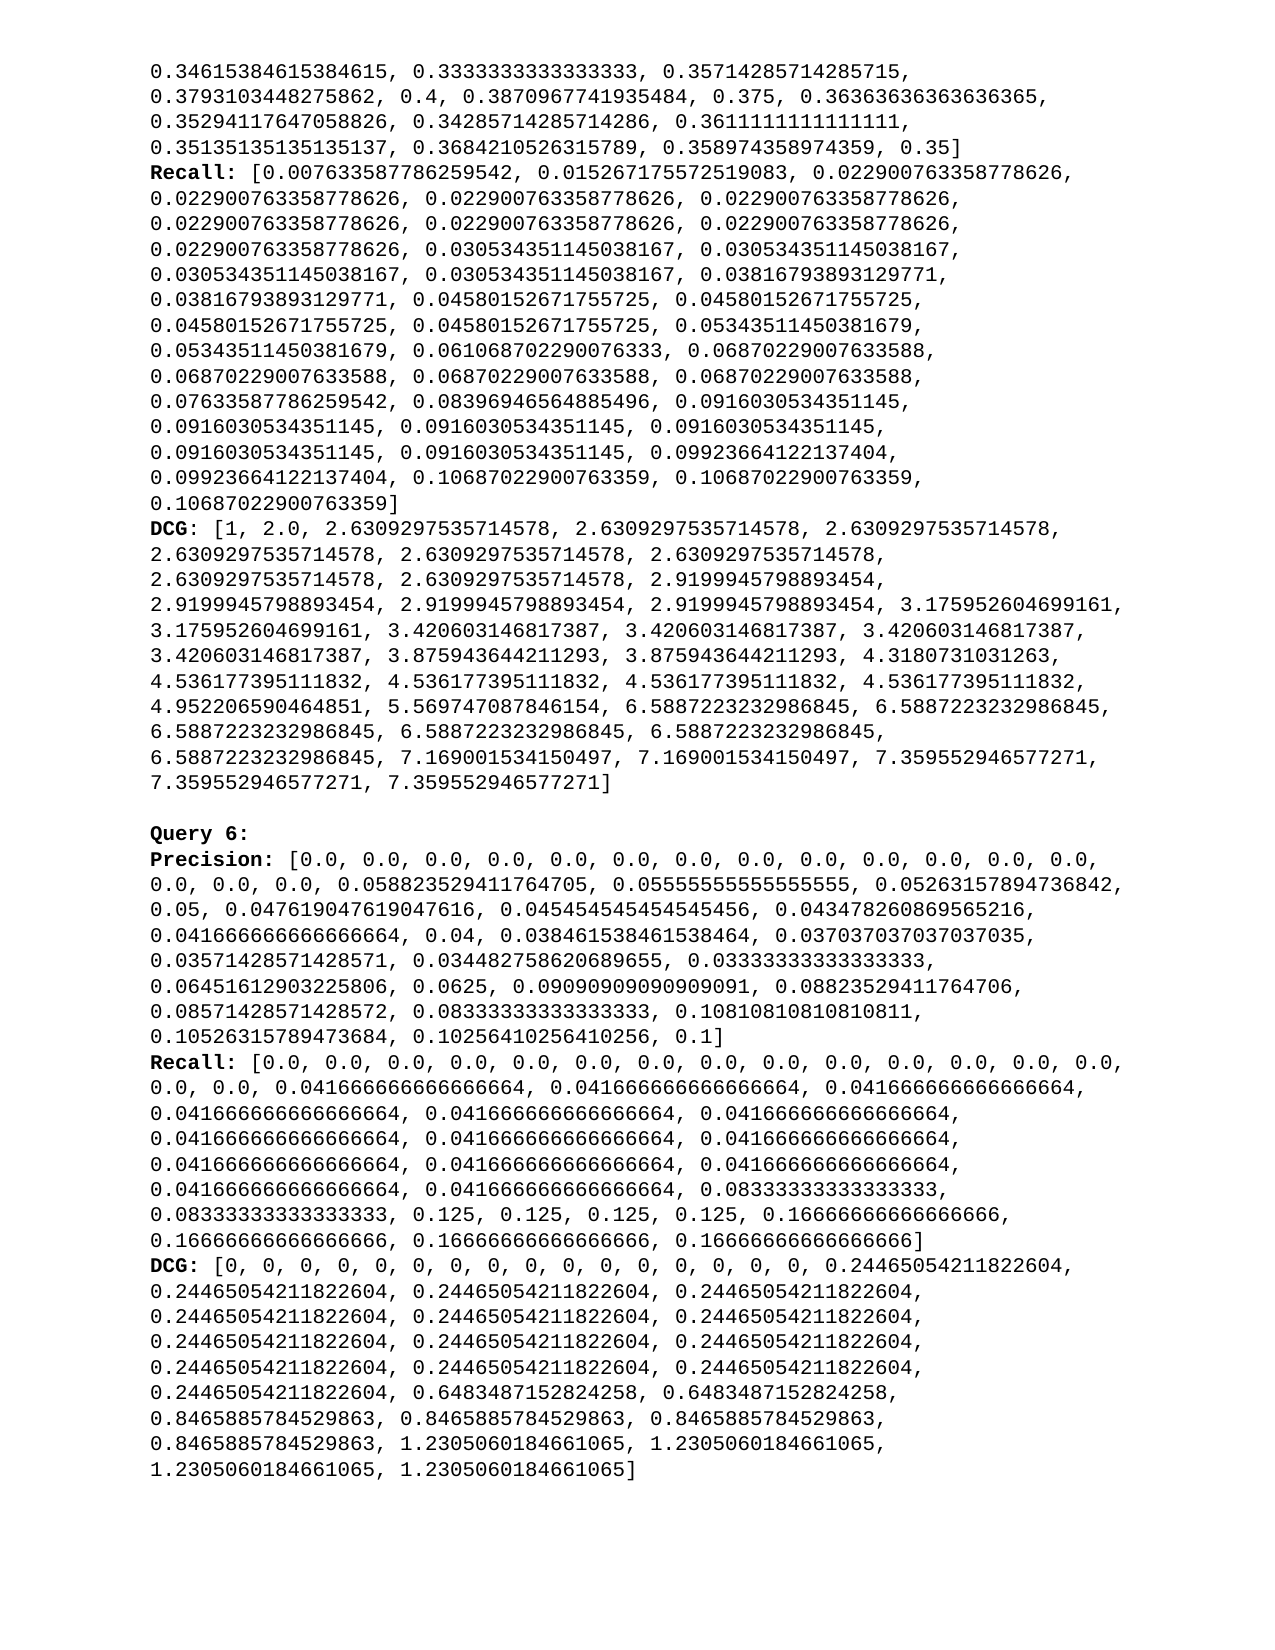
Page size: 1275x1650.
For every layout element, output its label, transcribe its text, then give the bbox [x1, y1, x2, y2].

text Query 6: [150, 821, 1125, 847]
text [150, 59, 1125, 161]
text Recall: [0.0, 0.0, 0.0, 0.0, 0.0, 0.0, 0.0, 0.0, 0.0, 0.0, 0.0, 0.0, 0.0, 0.0, 0.0, 0.0, 0.041666666666666664, 0.041666666666666664, 0.041666666666666664, 0.041666666666666664, 0.041666666666666664, 0.041666666666666664, 0.041666666666666664, 0.041666666666666664, 0.041666666666666664, 0.041666666666666664, 0.041666666666666664, 0.041666666666666664, 0.041666666666666664, 0.041666666666666664, 0.08333333333333333, 0.08333333333333333, 0.125, 0.125, 0.125, 0.125, 0.16666666666666666, 0.16666666666666666, 0.16666666666666666, 0.16666666666666666] [150, 1050, 1125, 1253]
text Recall: [0.007633587786259542, 0.015267175572519083, 0.022900763358778626, 0.022900763358778626, 0.022900763358778626, 0.022900763358778626, 0.022900763358778626, 0.022900763358778626, 0.022900763358778626, 0.022900763358778626, 0.030534351145038167, 0.030534351145038167, 0.030534351145038167, 0.030534351145038167, 0.03816793893129771, 0.03816793893129771, 0.04580152671755725, 0.04580152671755725, 0.04580152671755725, 0.04580152671755725, 0.05343511450381679, 0.05343511450381679, 0.061068702290076333, 0.06870229007633588, 0.06870229007633588, 0.06870229007633588, 0.06870229007633588, 0.07633587786259542, 0.08396946564885496, 0.0916030534351145, 0.0916030534351145, 0.0916030534351145, 0.0916030534351145, 0.0916030534351145, 0.0916030534351145, 0.09923664122137404, 0.09923664122137404, 0.10687022900763359, 0.10687022900763359, 0.10687022900763359] [150, 161, 1125, 516]
text DCG: [1, 2.0, 2.6309297535714578, 2.6309297535714578, 2.6309297535714578, 2.6309297535714578, 2.6309297535714578, 2.6309297535714578, 2.6309297535714578, 2.6309297535714578, 2.9199945798893454, 2.9199945798893454, 2.9199945798893454, 2.9199945798893454, 3.175952604699161, 3.175952604699161, 3.420603146817387, 3.420603146817387, 3.420603146817387, 3.420603146817387, 3.875943644211293, 3.875943644211293, 4.3180731031263, 4.536177395111832, 4.536177395111832, 4.536177395111832, 4.536177395111832, 4.952206590464851, 5.569747087846154, 6.5887223232986845, 6.5887223232986845, 6.5887223232986845, 6.5887223232986845, 6.5887223232986845, 6.5887223232986845, 7.169001534150497, 7.169001534150497, 7.359552946577271, 7.359552946577271, 7.359552946577271] [150, 516, 1125, 796]
text Precision: [0.0, 0.0, 0.0, 0.0, 0.0, 0.0, 0.0, 0.0, 0.0, 0.0, 0.0, 0.0, 0.0, 0.0, 0.0, 0.0, 0.058823529411764705, 0.05555555555555555, 0.05263157894736842, 0.05, 0.047619047619047616, 0.045454545454545456, 0.043478260869565216, 0.041666666666666664, 0.04, 0.038461538461538464, 0.037037037037037035, 0.03571428571428571, 0.034482758620689655, 0.03333333333333333, 0.06451612903225806, 0.0625, 0.09090909090909091, 0.08823529411764706, 0.08571428571428572, 0.08333333333333333, 0.10810810810810811, 0.10526315789473684, 0.10256410256410256, 0.1] [150, 847, 1125, 1050]
text DCG: [0, 0, 0, 0, 0, 0, 0, 0, 0, 0, 0, 0, 0, 0, 0, 0, 0.24465054211822604, 0.24465054211822604, 0.24465054211822604, 0.24465054211822604, 0.24465054211822604, 0.24465054211822604, 0.24465054211822604, 0.24465054211822604, 0.24465054211822604, 0.24465054211822604, 0.24465054211822604, 0.24465054211822604, 0.24465054211822604, 0.24465054211822604, 0.6483487152824258, 0.6483487152824258, 0.8465885784529863, 0.8465885784529863, 0.8465885784529863, 0.8465885784529863, 1.2305060184661065, 1.2305060184661065, 1.2305060184661065, 1.2305060184661065] [150, 1253, 1125, 1482]
